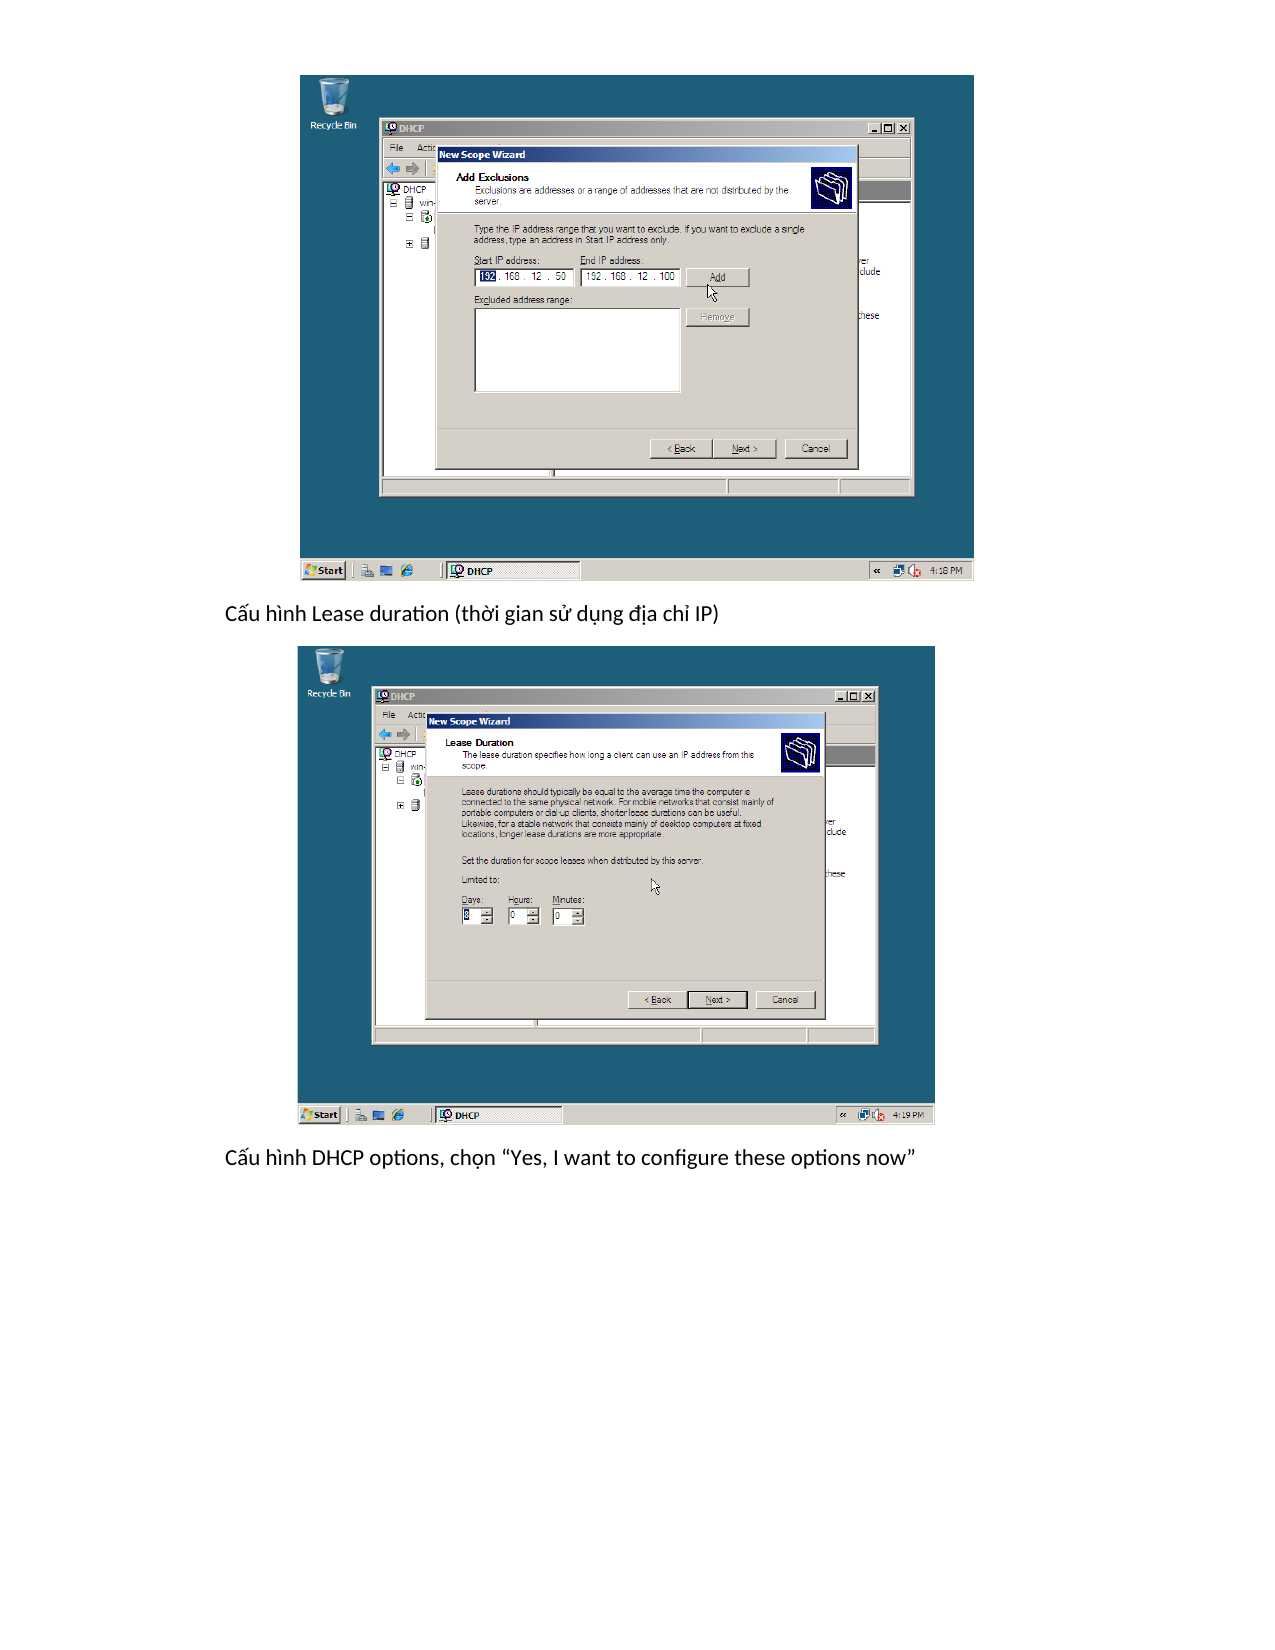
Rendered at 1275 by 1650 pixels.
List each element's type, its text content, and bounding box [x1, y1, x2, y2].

picture [300, 75, 974, 581]
text Cấu hình Lease duration (thời gian sử dụng địa chỉ IP) [150, 599, 1125, 627]
text Cấu hình DHCP options, chọn “Yes, I want to configure these options now” [150, 1143, 1125, 1171]
picture [297, 646, 935, 1125]
